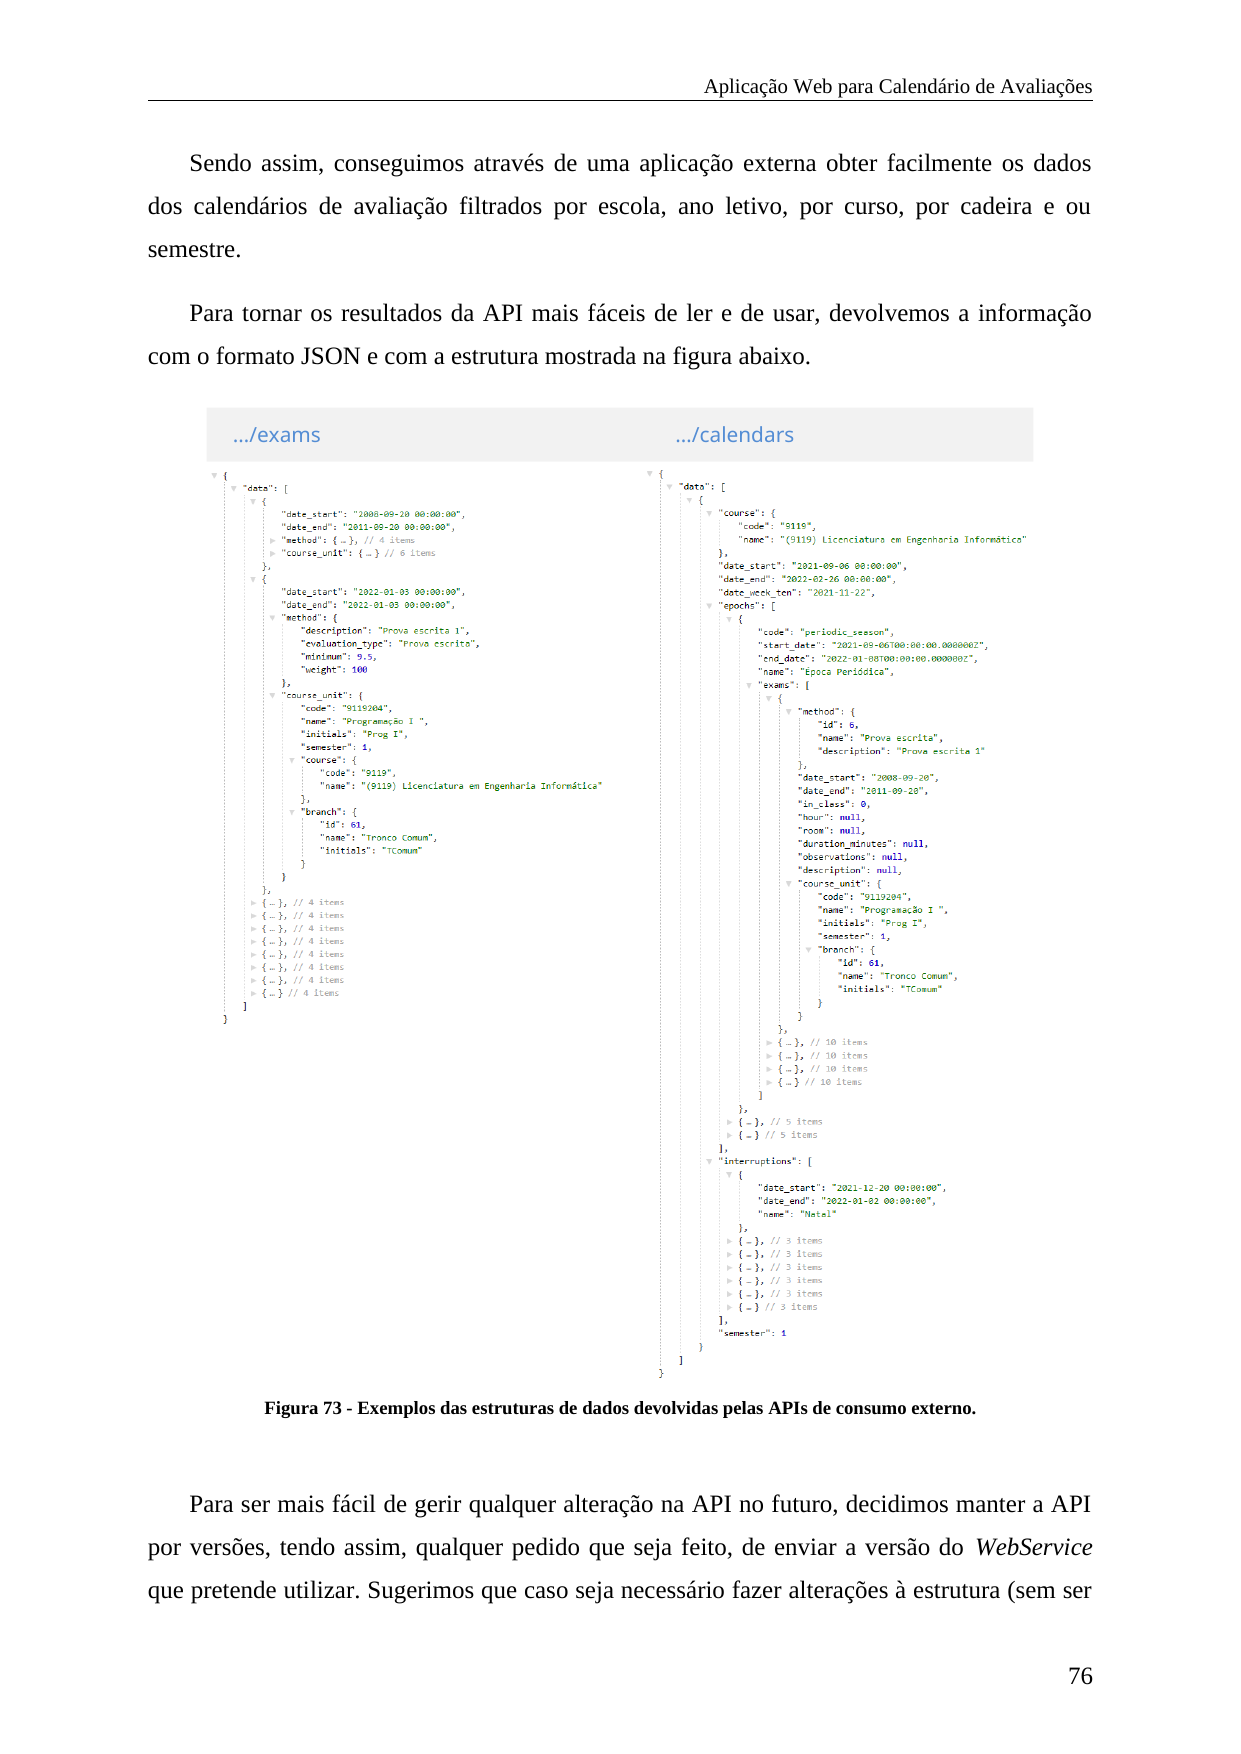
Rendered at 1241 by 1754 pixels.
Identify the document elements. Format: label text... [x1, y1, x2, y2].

picture [206, 465, 635, 1035]
picture [639, 462, 1034, 1388]
text Sendo assim, conseguimos através de uma aplicação externa obter facilmente os dados dos calendários de avaliação filtrados por escola, ano letivo, por curso, por cadeira e ou semestre. [148, 148, 1093, 263]
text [148, 405, 1093, 1604]
text Para tornar os resultados da API mais fáceis de ler e de usar, devolvemos a informação com o formato JSON e com a estrutura mostrada na figura abaixo. [148, 298, 1093, 370]
